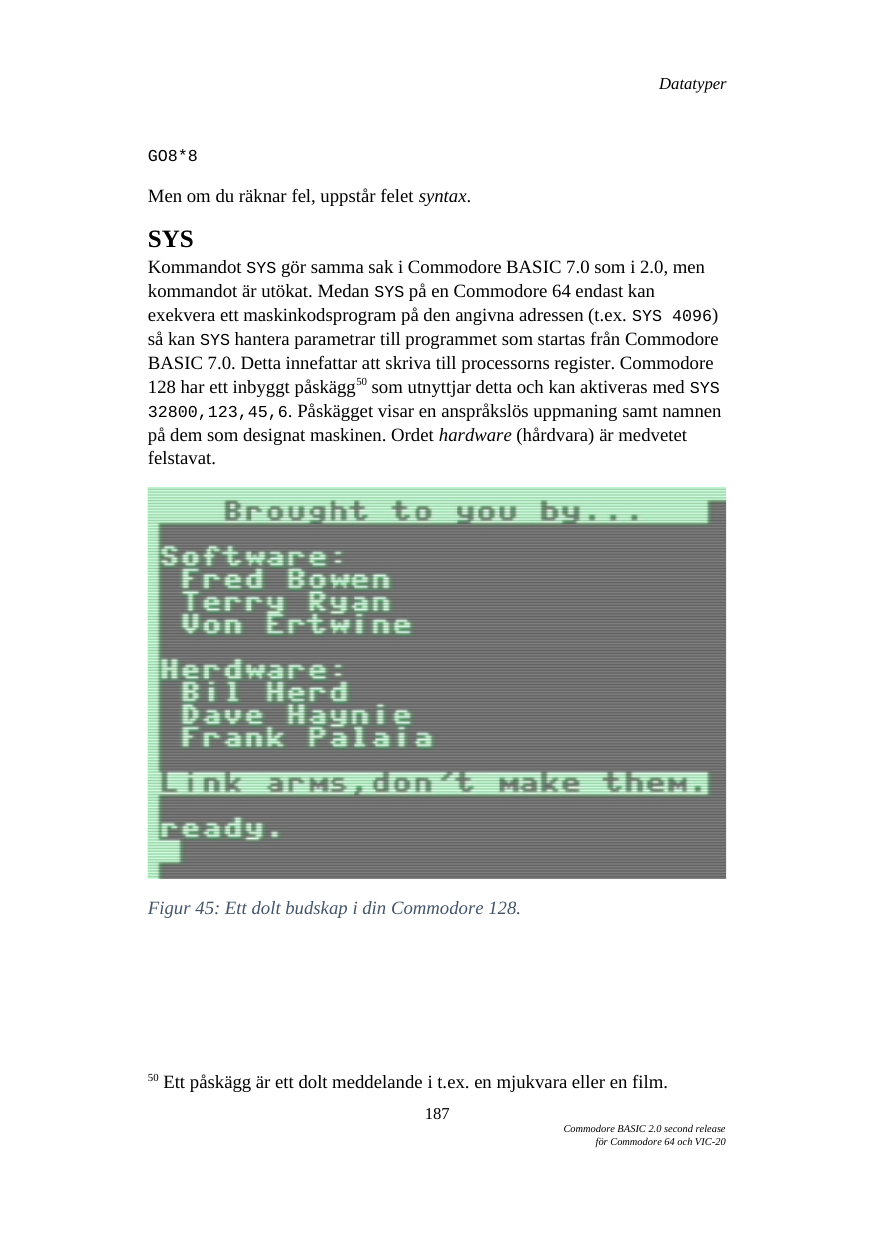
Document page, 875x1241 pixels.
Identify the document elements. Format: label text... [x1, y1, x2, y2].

picture [147, 487, 727, 879]
subtitle SYS [148, 224, 726, 253]
text Men om du räknar fel, uppstår felet syntax. [148, 185, 726, 206]
text Kommandot SYS gör samma sak i Commodore BASIC 7.0 som i 2.0, men kommandot är utökat. Medan SYS på en Commodore 64 endast kan exekvera ett maskinkodsprogram på den angivna adressen (t.ex. SYS 4096) så kan SYS hantera parametrar till programmet som startas från Commodore BASIC 7.0. Detta innefattar att skriva till processorns register. Commodore 128 har ett inbyggt påskägg som utnyttjar detta och kan aktiveras med SYS 32800,123,45,6. Påskägget visar en anspråkslös uppmaning samt namnen på dem som designat maskinen. Ordet hardware (hårdvara) är medvetet felstavat. [148, 256, 726, 469]
text Figur 45: Ett dolt budskap i din Commodore 128. [148, 897, 726, 918]
text GO8*8 [148, 148, 726, 167]
